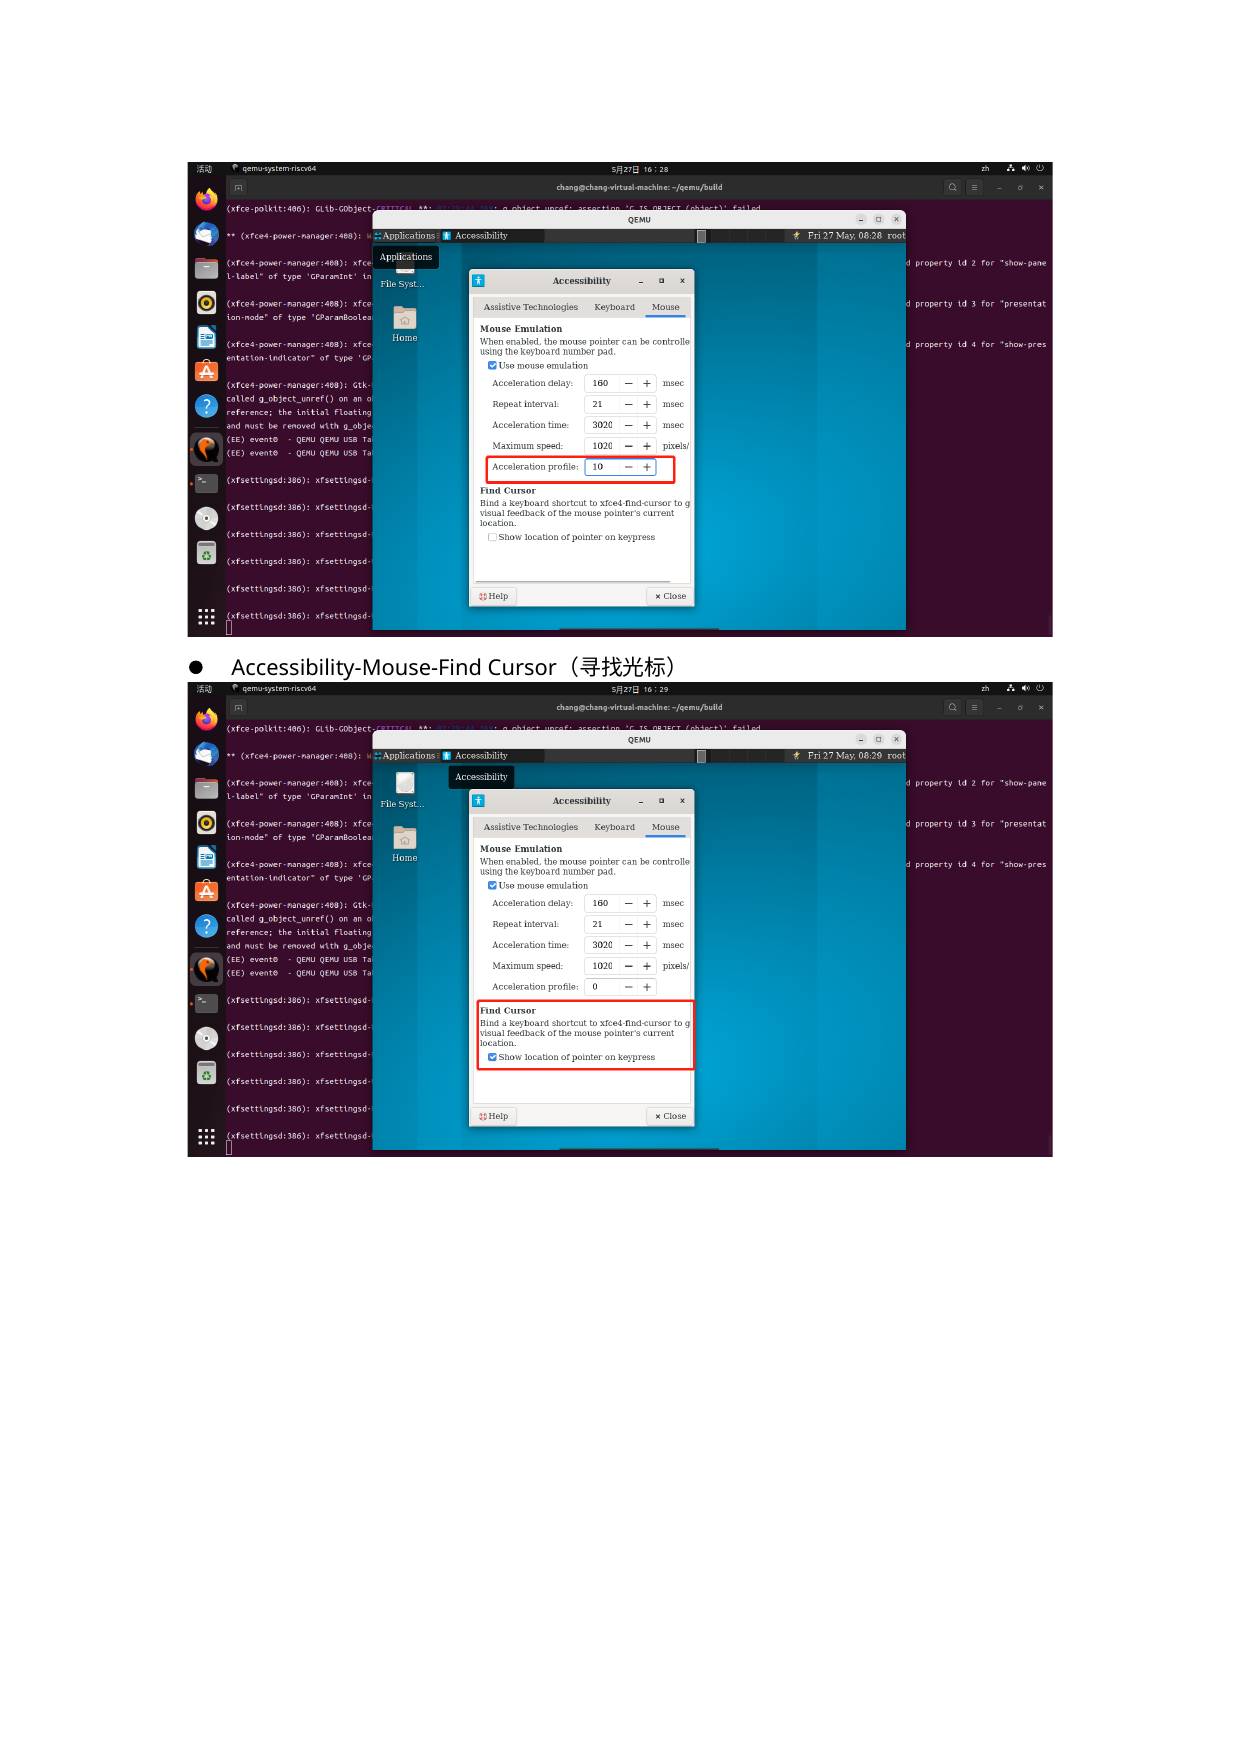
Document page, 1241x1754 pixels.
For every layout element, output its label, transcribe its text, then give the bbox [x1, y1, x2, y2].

picture [187, 682, 1053, 1157]
picture [187, 162, 1053, 637]
list Accessibility-Mouse-Find Cursor（寻找光标） [187, 649, 1053, 682]
